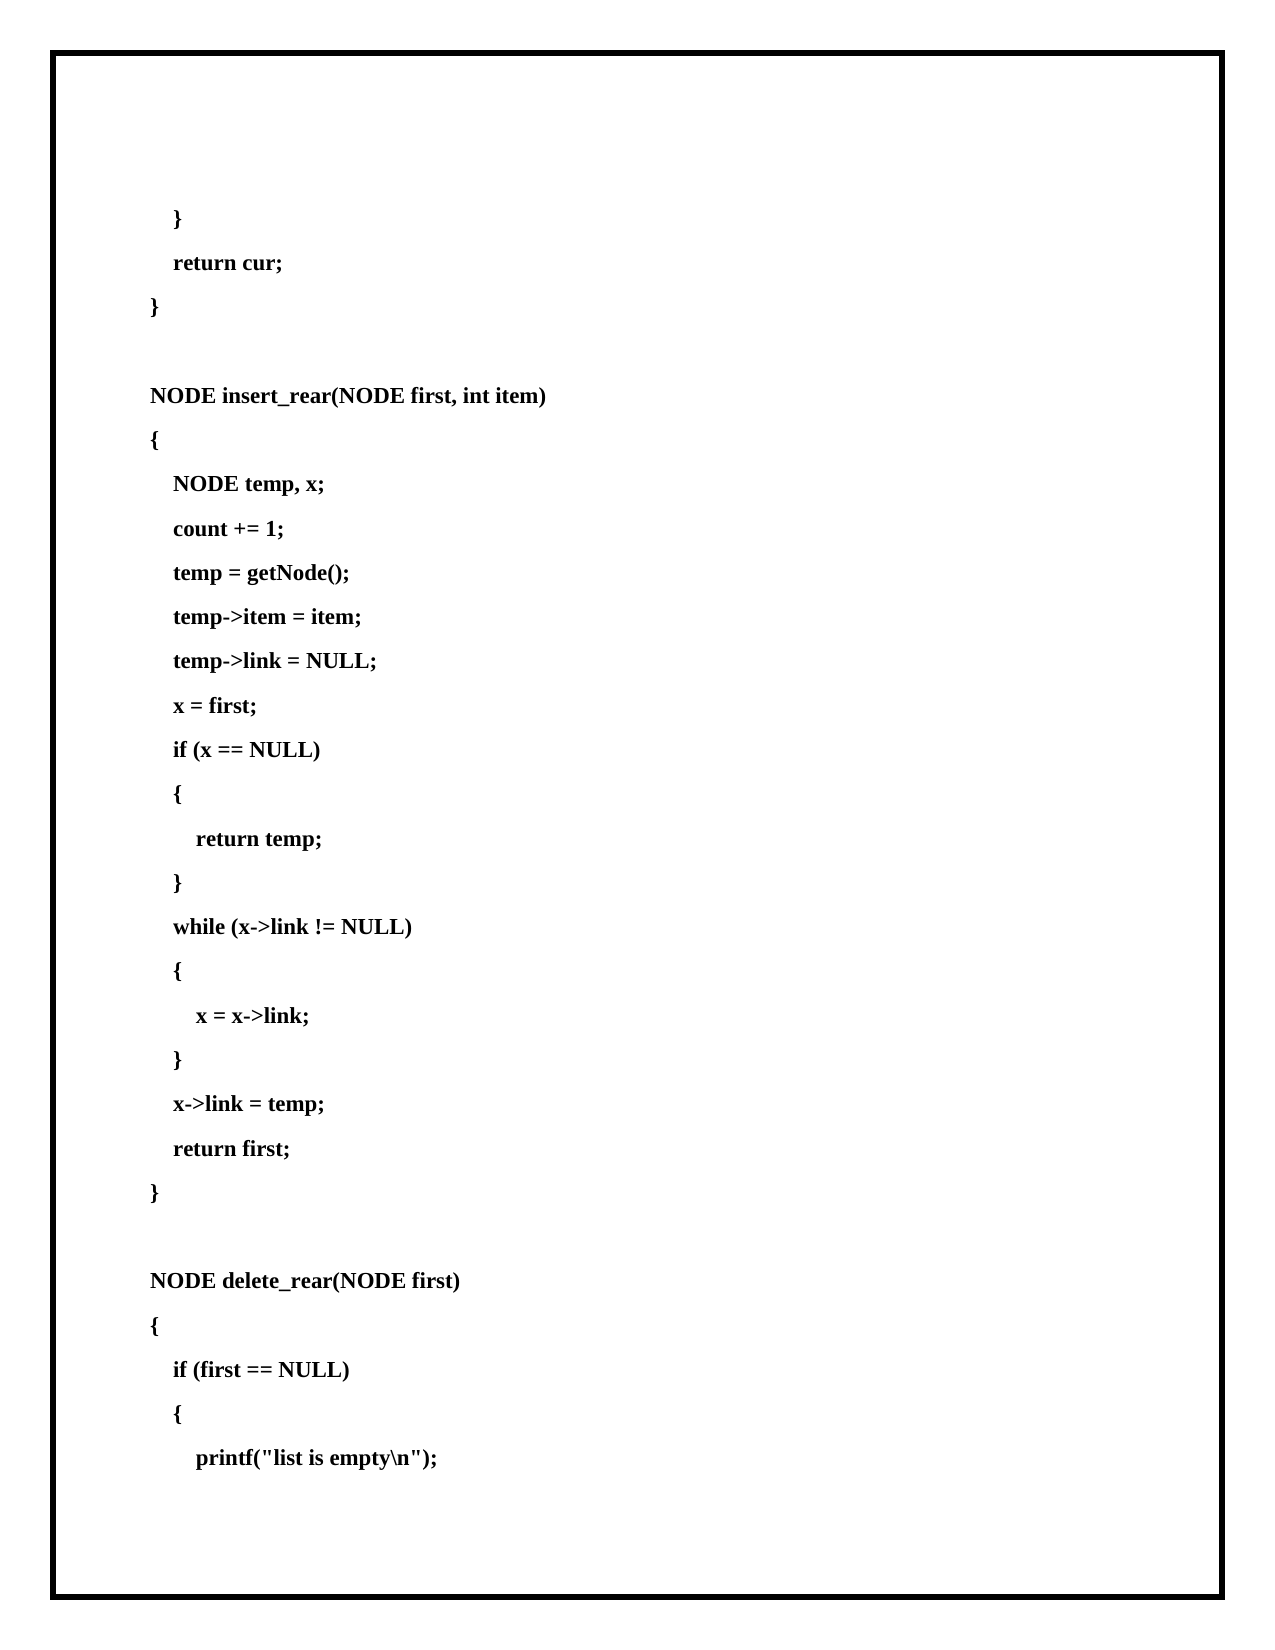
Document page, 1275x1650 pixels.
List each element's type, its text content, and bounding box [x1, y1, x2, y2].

text { [150, 1400, 1125, 1427]
text NODE delete_rear(NODE first) [150, 1267, 1125, 1294]
text return temp; [150, 825, 1125, 851]
text } [150, 1046, 1125, 1072]
text x = x->link; [150, 1002, 1125, 1028]
text while (x->link != NULL) [150, 913, 1125, 939]
text } [150, 293, 1125, 320]
text { [150, 426, 1125, 453]
text temp->item = item; [150, 603, 1125, 630]
text NODE insert_rear(NODE first, int item) [150, 382, 1125, 408]
text temp->link = NULL; [150, 648, 1125, 674]
text { [150, 1312, 1125, 1338]
text count += 1; [150, 515, 1125, 541]
text return first; [150, 1134, 1125, 1161]
text x->link = temp; [150, 1090, 1125, 1117]
text } [150, 1179, 1125, 1205]
text } [150, 869, 1125, 895]
text { [150, 780, 1125, 807]
text x = first; [150, 692, 1125, 718]
text NODE temp, x; [150, 471, 1125, 497]
text printf("list is empty\n"); [150, 1444, 1125, 1471]
text } [150, 205, 1125, 231]
text return cur; [150, 249, 1125, 276]
text { [150, 957, 1125, 984]
text if (x == NULL) [150, 736, 1125, 762]
text temp = getNode(); [150, 559, 1125, 585]
text if (first == NULL) [150, 1356, 1125, 1382]
